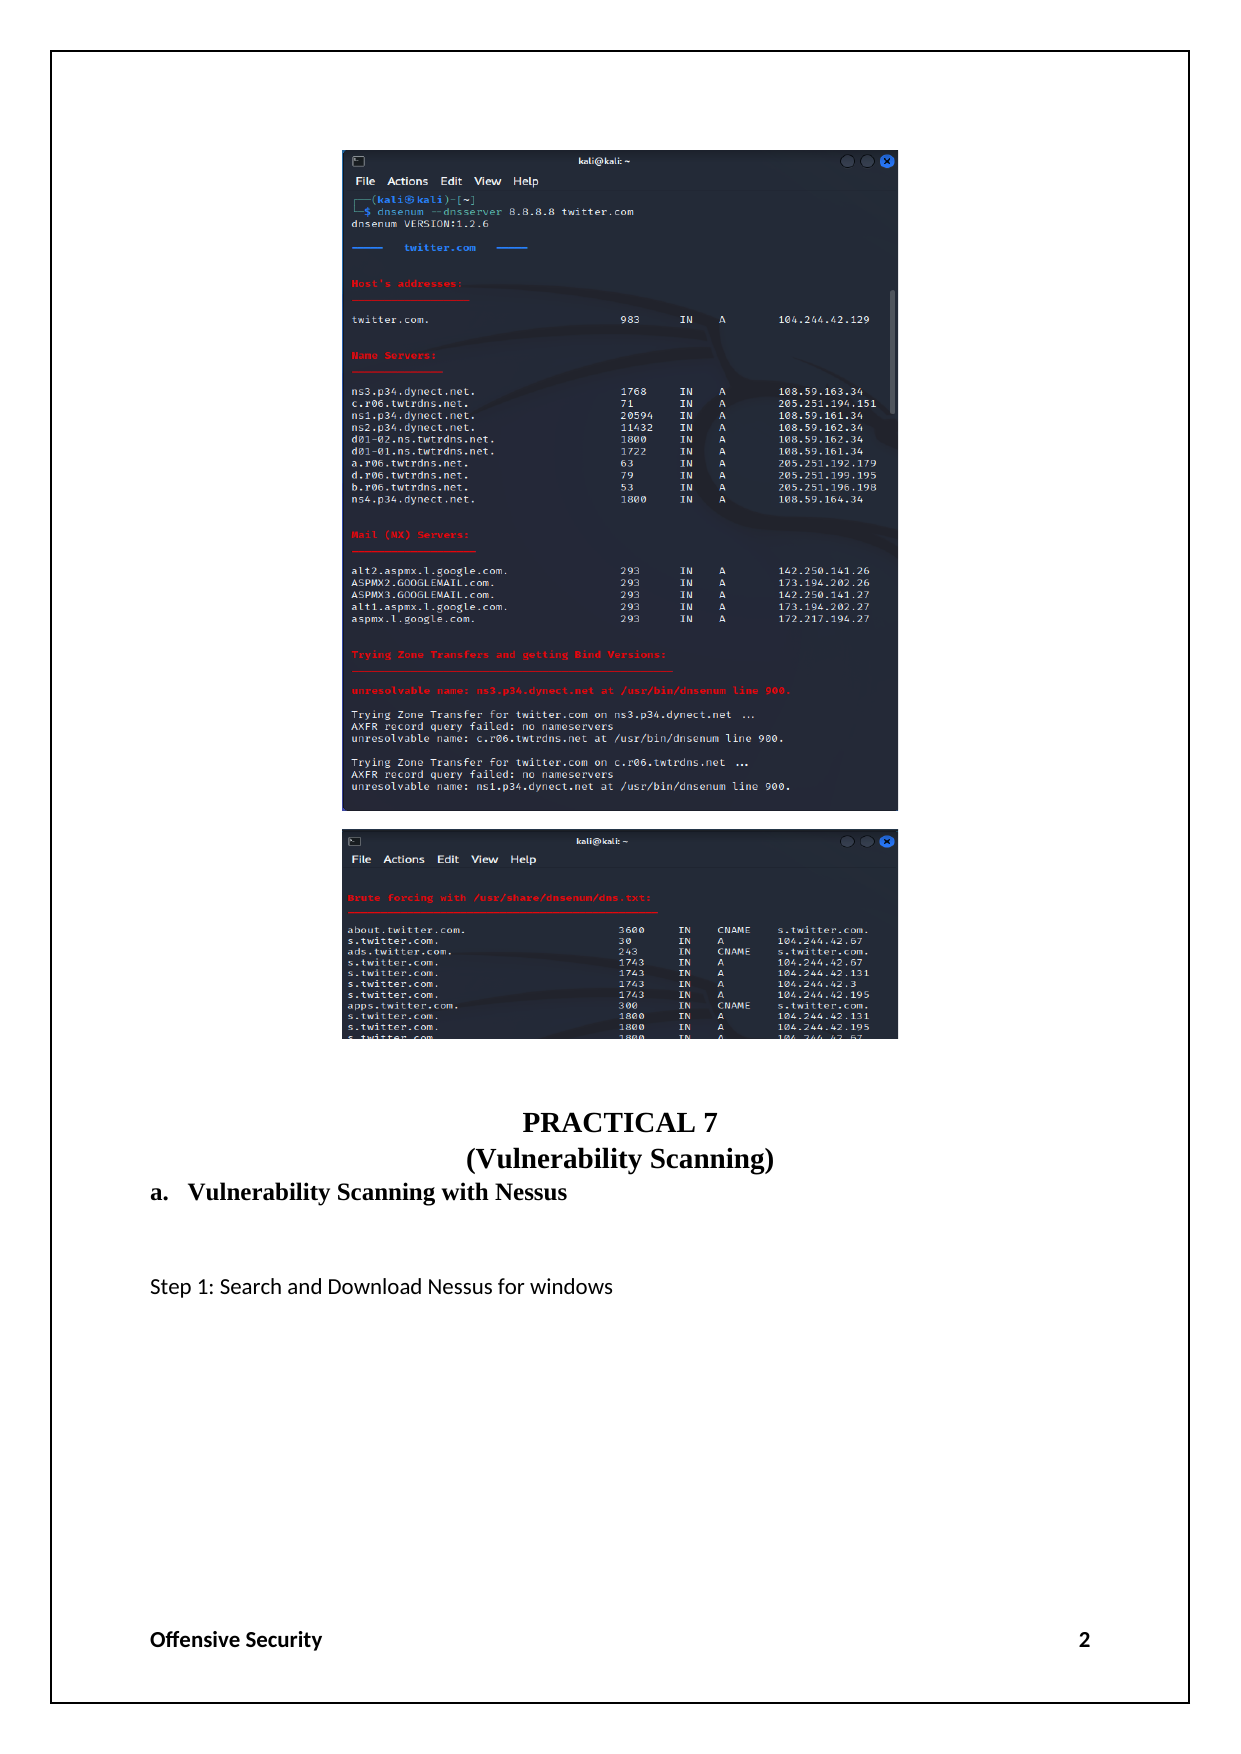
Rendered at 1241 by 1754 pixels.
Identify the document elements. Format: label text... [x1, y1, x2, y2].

list Vulnerability Scanning with Nessus [150, 1177, 1090, 1206]
text PRACTICAL 7 [150, 1105, 1090, 1139]
picture [342, 150, 899, 811]
text (Vulnerability Scanning) [150, 1141, 1090, 1175]
text Step 1: Search and Download Nessus for windows [150, 1272, 1090, 1300]
picture [342, 829, 899, 1039]
